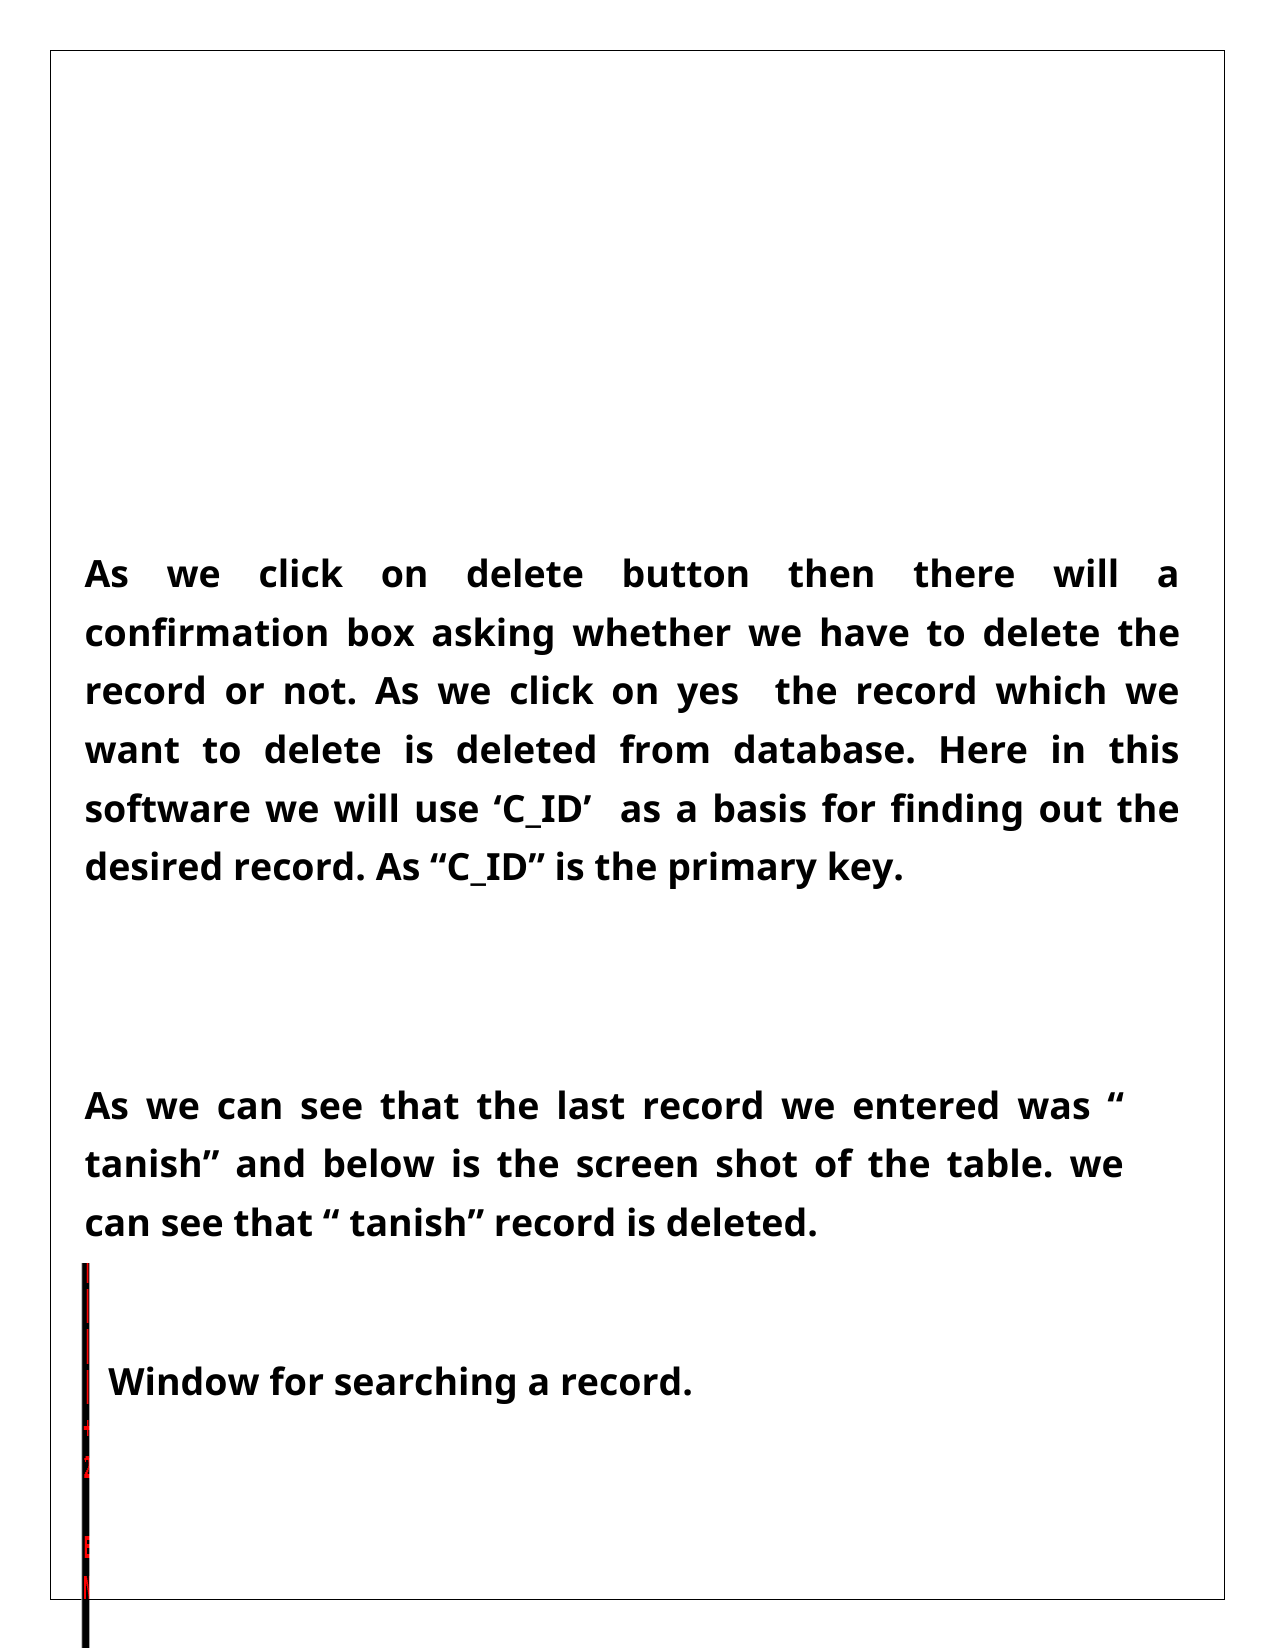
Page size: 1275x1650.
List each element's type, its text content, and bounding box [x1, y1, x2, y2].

text As we can see that the last record we entered was “ tanish” and below is the screen shot of the table. we can see that “ tanish” record is deleted. [84, 1079, 1125, 1247]
text As we click on delete button then there will a confirmation box asking whether we have to delete the record or not. As we click on yes the record which we want to delete is deleted from database. Here in this software we will use ‘C_ID’ as a basis for finding out the desired record. As “C_ID” is the primary key. [84, 547, 1181, 892]
text Window for searching a record. [87, 1355, 1125, 1406]
picture [81, 1263, 87, 1648]
